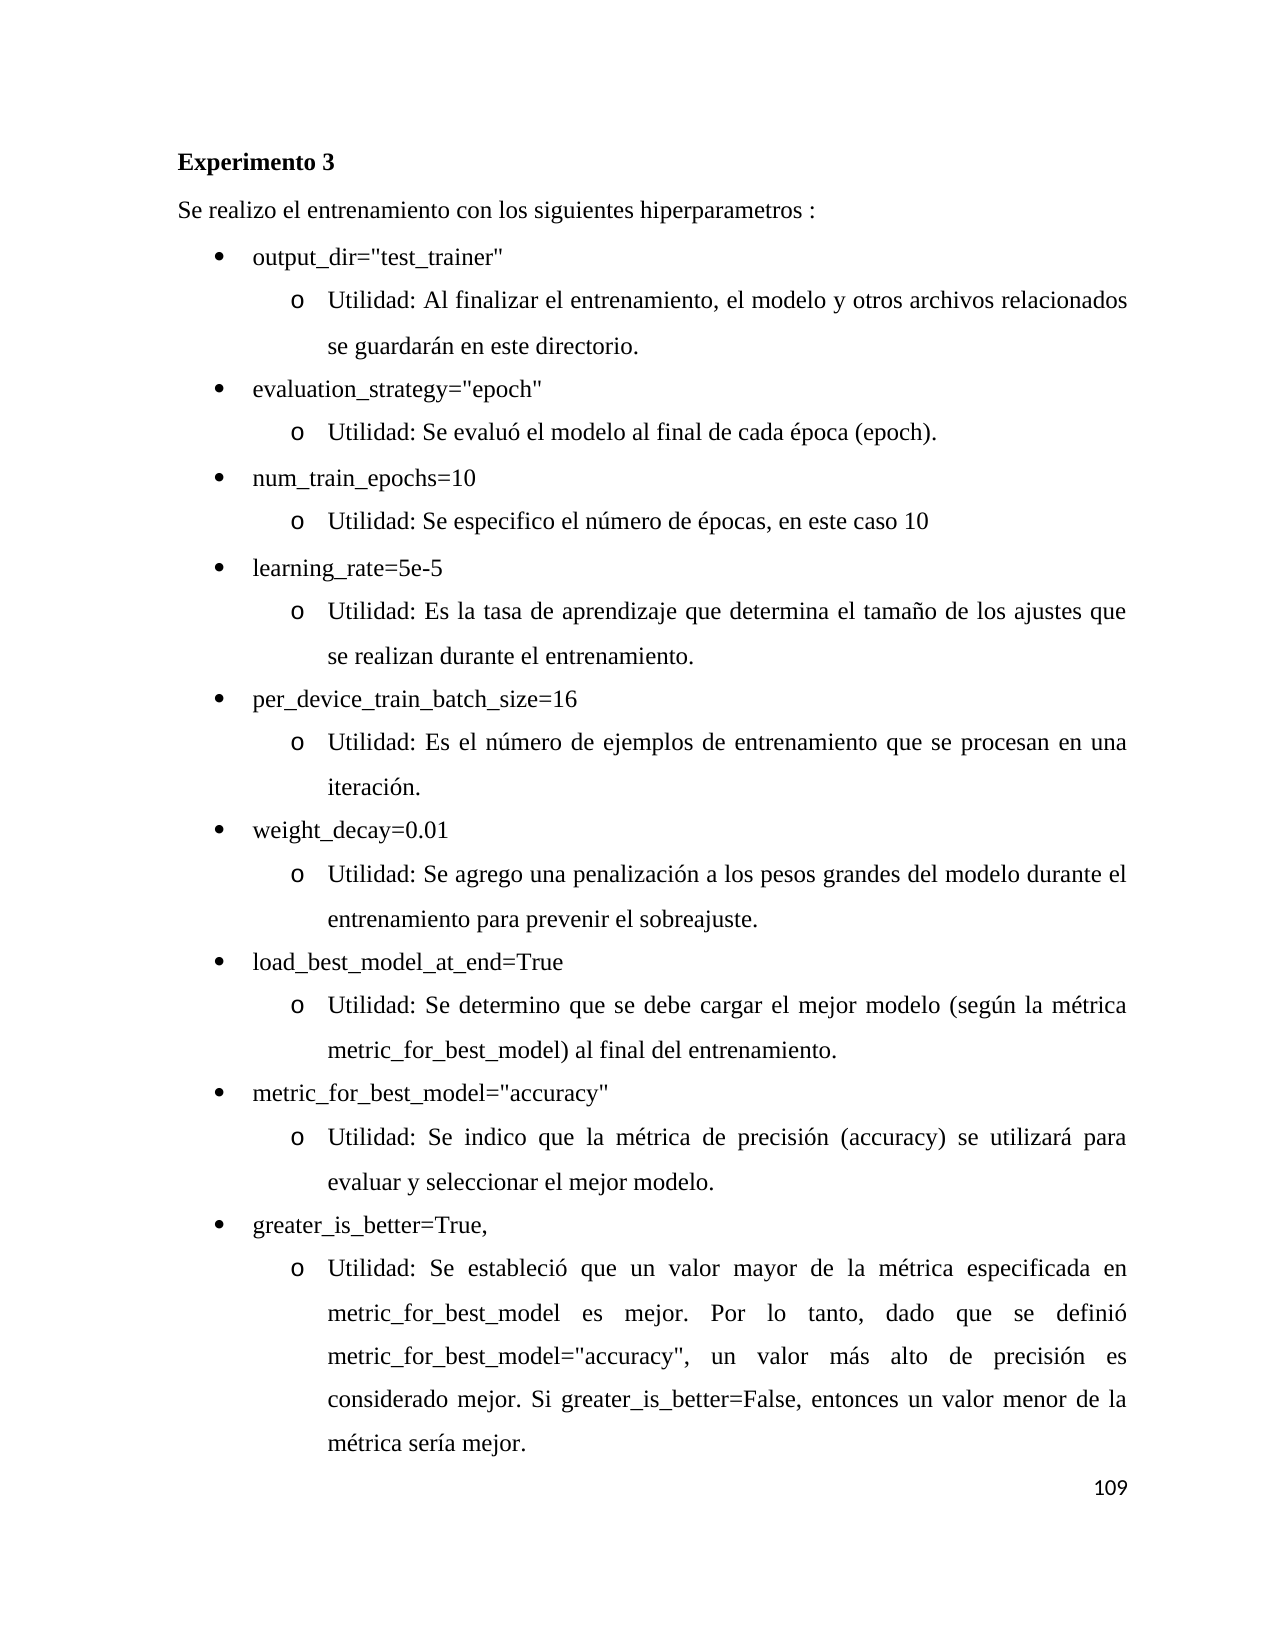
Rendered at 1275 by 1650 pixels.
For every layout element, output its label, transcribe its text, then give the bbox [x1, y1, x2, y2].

list learning_rate=5e-5 [215, 553, 1128, 581]
list load_best_model_at_end=True [215, 947, 1128, 976]
list evaluation_strategy="epoch" [215, 374, 1128, 403]
list Utilidad: Se evaluó el modelo al final de cada época (epoch). [290, 417, 1128, 448]
list metric_for_best_model="accuracy" [215, 1078, 1128, 1107]
text Experimento 3 [177, 147, 1128, 176]
text Se realizo el entrenamiento con los siguientes hiperparametros : [177, 195, 1128, 223]
list weight_decay=0.01 [215, 816, 1128, 844]
list per_device_train_batch_size=16 [215, 684, 1128, 713]
list Utilidad: Es el número de ejemplos de entrenamiento que se procesan en una iteración. [290, 727, 1128, 801]
list num_train_epochs=10 [215, 463, 1128, 492]
list Utilidad: Se especifico el número de épocas, en este caso 10 [290, 506, 1128, 537]
list Utilidad: Se indico que la métrica de precisión (accuracy) se utilizará para evaluar y seleccionar el mejor modelo. [290, 1122, 1128, 1196]
list greater_is_better=True, [215, 1210, 1128, 1239]
list Utilidad: Es la tasa de aprendizaje que determina el tamaño de los ajustes que se realizan durante el entrenamiento. [290, 596, 1128, 670]
list Utilidad: Al finalizar el entrenamiento, el modelo y otros archivos relacionados se guardarán en este directorio. [290, 286, 1128, 359]
list Utilidad: Se estableció que un valor mayor de la métrica especificada en metric_for_best_model es mejor. Por lo tanto, dado que se definió metric_for_best_model="accuracy", un valor más alto de precisión es considerado mejor. Si greater_is_better=False, entonces un valor menor de la métrica sería mejor. [290, 1253, 1128, 1456]
list output_dir="test_trainer" [215, 242, 1128, 271]
list Utilidad: Se determino que se debe cargar el mejor modelo (según la métrica metric_for_best_model) al final del entrenamiento. [290, 990, 1128, 1064]
list Utilidad: Se agrego una penalización a los pesos grandes del modelo durante el entrenamiento para prevenir el sobreajuste. [290, 859, 1128, 933]
